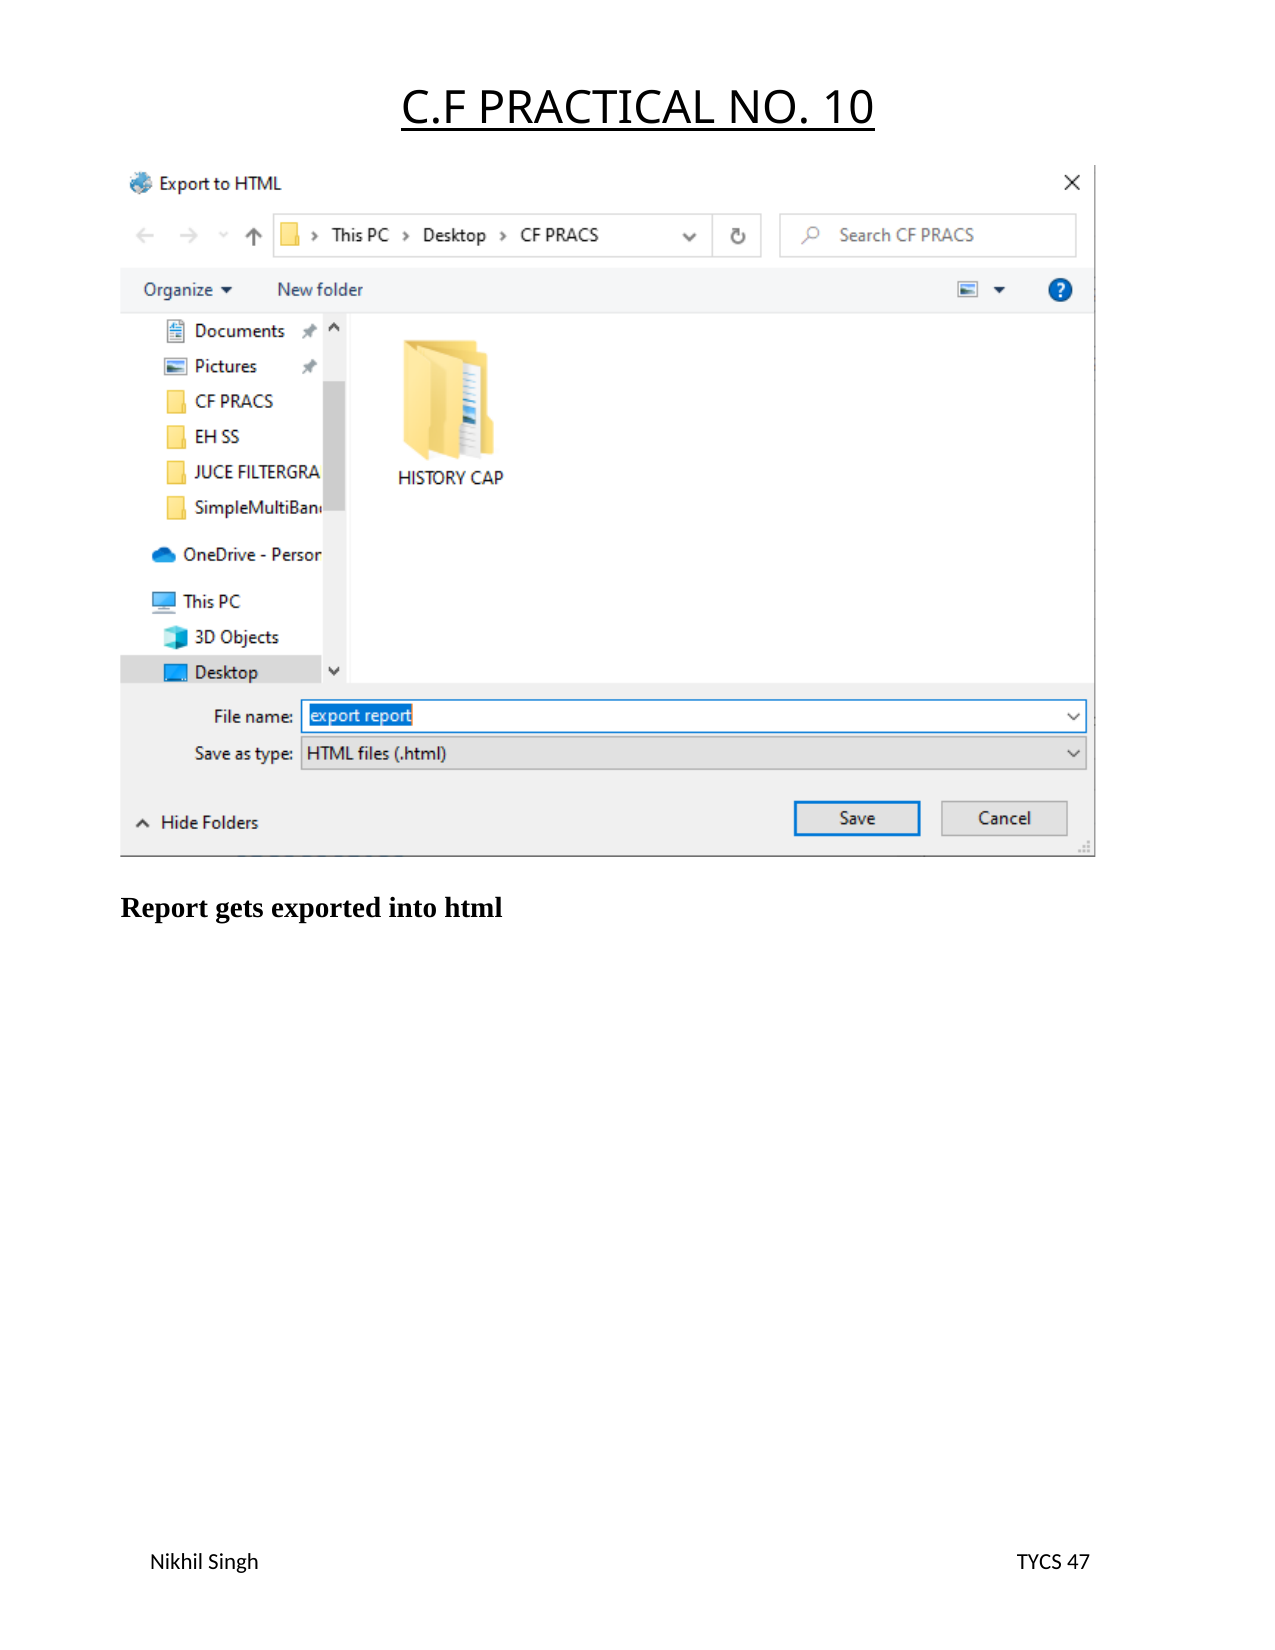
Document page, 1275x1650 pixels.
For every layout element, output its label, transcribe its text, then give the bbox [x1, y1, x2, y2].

text Report gets exported into html [120, 890, 1125, 924]
picture [120, 165, 1096, 857]
